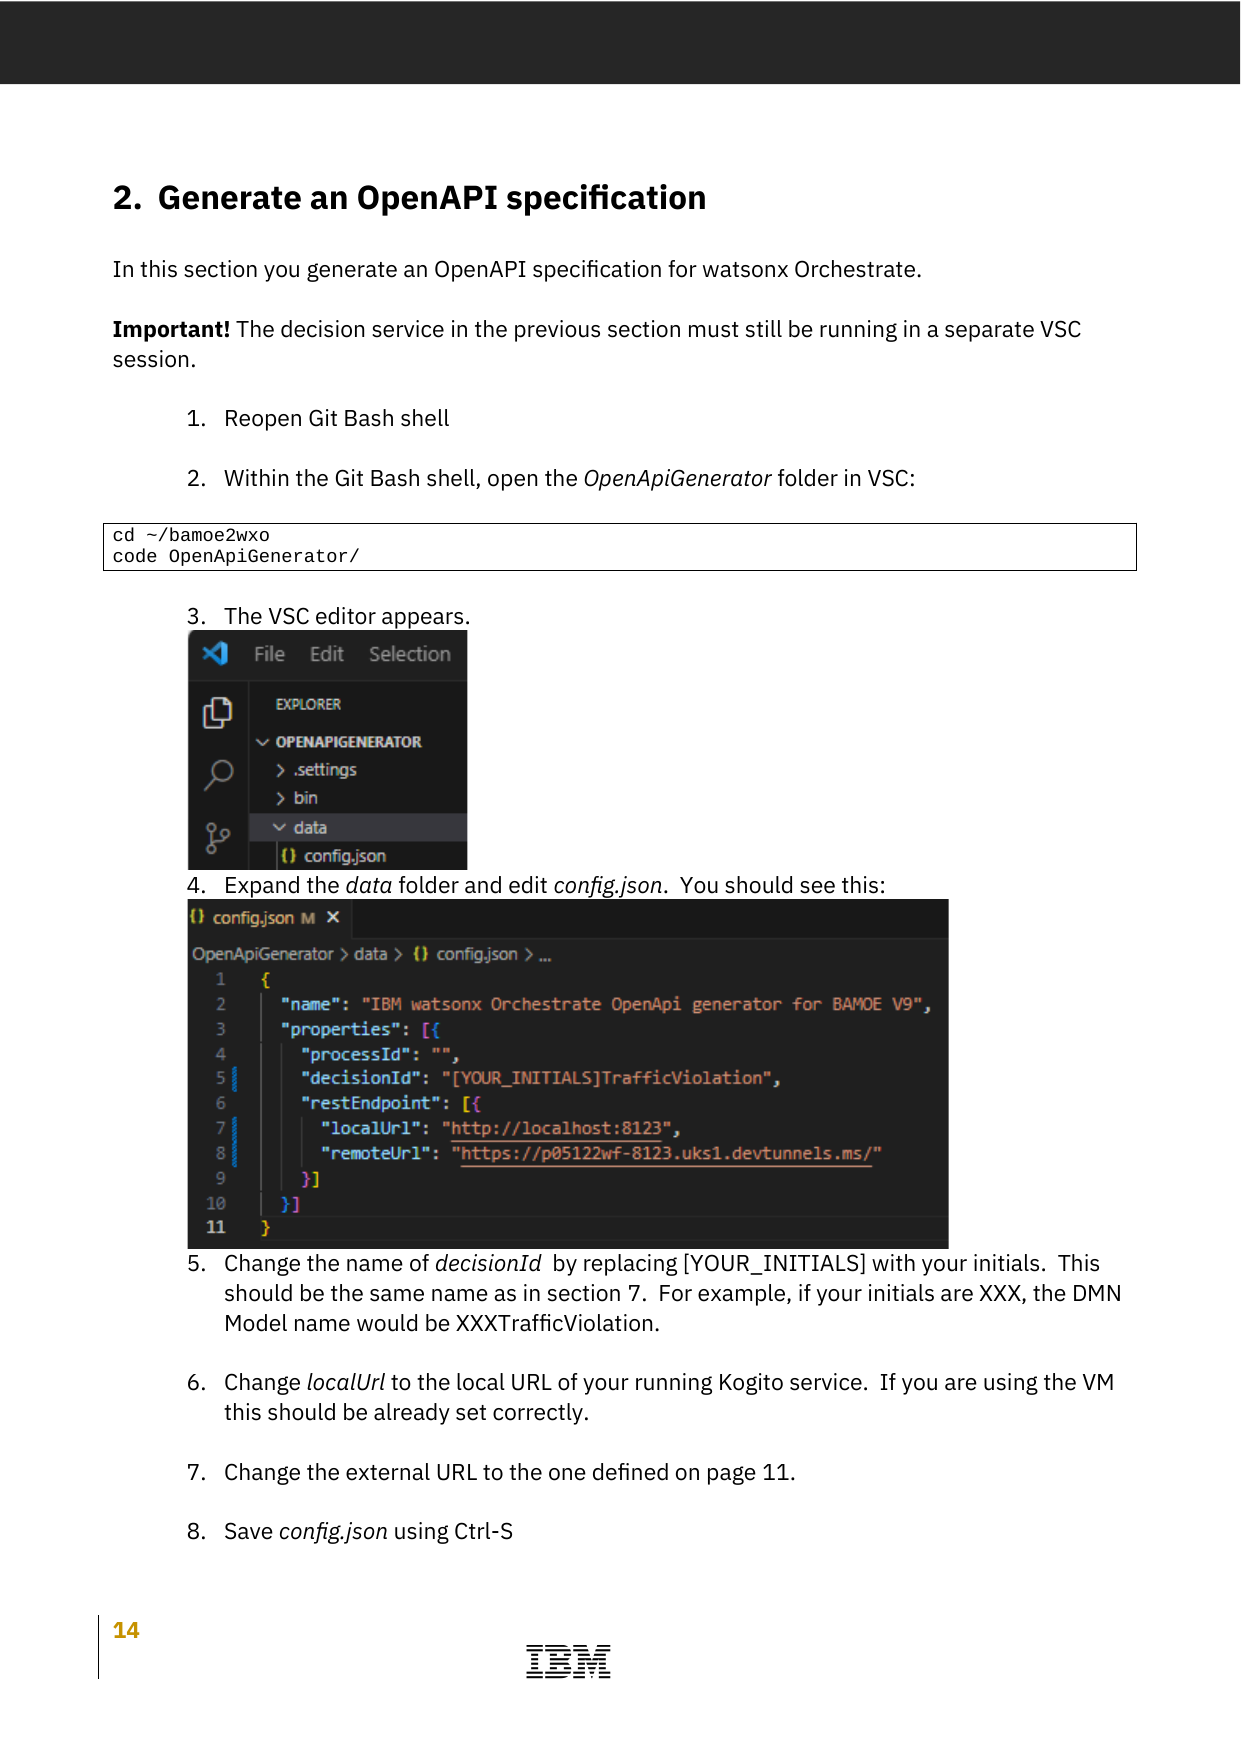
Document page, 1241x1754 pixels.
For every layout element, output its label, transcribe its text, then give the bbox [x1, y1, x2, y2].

subtitle Generate an OpenAPI specification [112, 175, 1128, 218]
list Save config.json using Ctrl-S [186, 1516, 1128, 1546]
picture [187, 630, 468, 870]
list Change the external URL to the one defined on page 10. [186, 1457, 1128, 1486]
list Expand the data folder and edit config.json. You should see this: [186, 870, 1128, 900]
text code OpenApiGenerator/ [104, 544, 1136, 570]
picture [187, 899, 949, 1249]
text Important! The decision service in the previous section must still be running in a separate VSC session. [112, 314, 1128, 373]
picture [526, 1645, 611, 1679]
list Reopen Git Bash shell [186, 403, 1128, 433]
list The VSC editor appears. [186, 601, 1128, 631]
text cd ~/bamoe2wxo [104, 524, 1136, 544]
list Within the Git Bash shell, open the OpenApiGenerator folder in VSC: [186, 463, 1128, 493]
list Change the name of decisionId by replacing [YOUR_INITIALS] with your initials. This should be the same name as in section 7. For example, if your initials are XXX, the DMN Model name would be XXXTrafficViolation. [186, 1248, 1128, 1337]
text In this section you generate an OpenAPI specification for watsonx Orchestrate. [112, 254, 1128, 284]
list Change localUrl to the local URL of your running Kogito service. If you are using the VM this should be already set correctly. [186, 1367, 1128, 1427]
